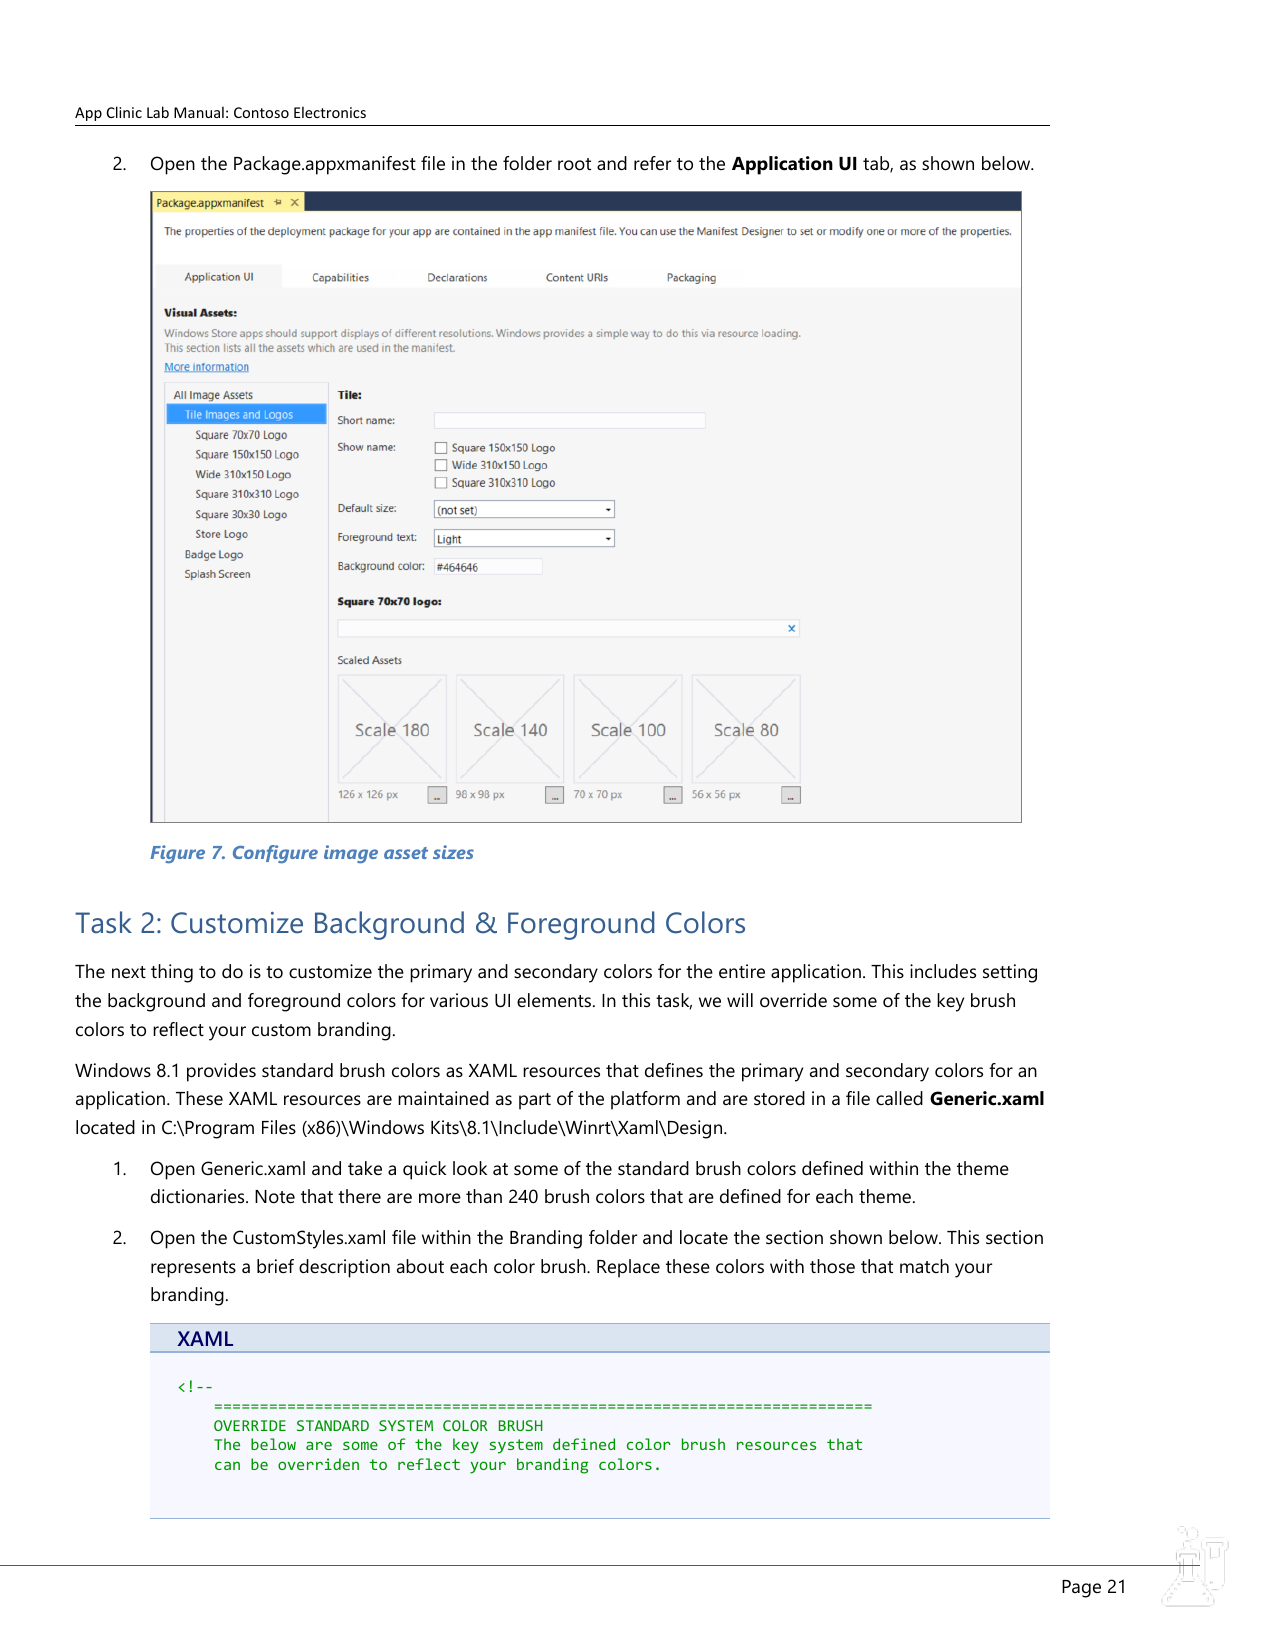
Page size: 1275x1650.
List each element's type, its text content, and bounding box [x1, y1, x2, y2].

picture [151, 192, 1021, 822]
list The next thing to do is to customize the primary and secondary colors for the entire application. This includes setting the background and foreground colors for various UI elements. In this task, we will override some of the key brush colors to reflect your custom branding. [75, 959, 1050, 1041]
list Windows 8.1 provides standard brush colors as XAML resources that defines the primary and secondary colors for an application. These XAML resources are maintained as part of the platform and are stored in a file called Generic.xaml located in C:\Program Files (x86)\Windows Kits\8.1\Include\Winrt\Xaml\Design. [75, 1057, 1050, 1139]
list Open the CustomStyles.xaml file within the Branding folder and locate the section shown below. This section represents a brief description about each color brush. Replace these colors with those that match your branding. [112, 1224, 1050, 1307]
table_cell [150, 1353, 1050, 1518]
list Open Generic.xaml and take a quick look at some of the standard brush colors defined within the theme dictionaries. Note that there are more than 240 brush colors that are defined for each theme. [112, 1155, 1050, 1208]
subtitle Task 2: Customize Background & Foreground Colors [75, 902, 1050, 941]
table_header XAML [150, 1324, 1050, 1351]
text Figure 7. Configure image asset sizes [75, 839, 1050, 864]
list Open the Package.appxmanifest file in the folder root and refer to the Application UI tab, as shown below. [112, 150, 1050, 175]
